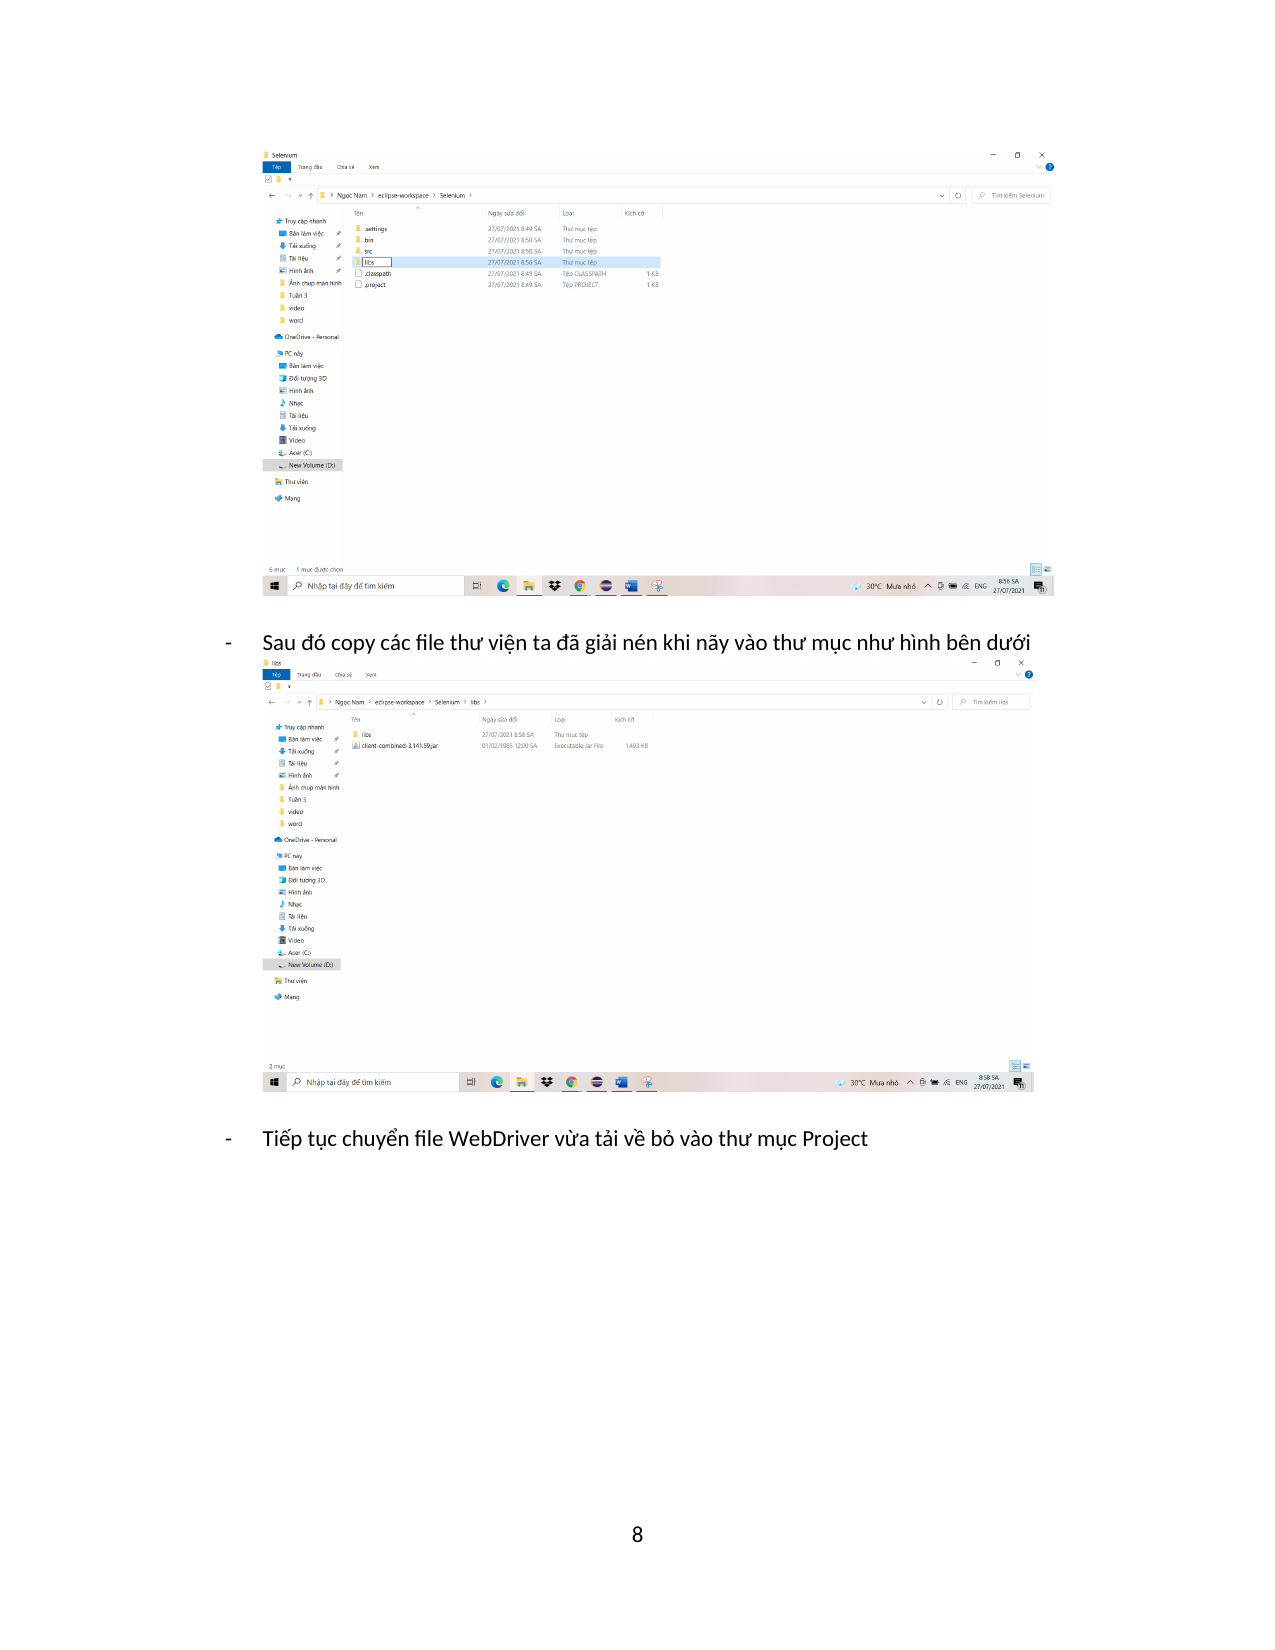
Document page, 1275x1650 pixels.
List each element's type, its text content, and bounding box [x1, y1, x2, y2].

picture [262, 150, 1055, 596]
list Sau đó copy các file thư viện ta đã giải nén khi nãy vào thư mục như hình bên dưới [225, 628, 1125, 656]
picture [262, 658, 1034, 1092]
list Tiếp tục chuyển file WebDriver vừa tải về bỏ vào thư mục Project [225, 1124, 1125, 1152]
